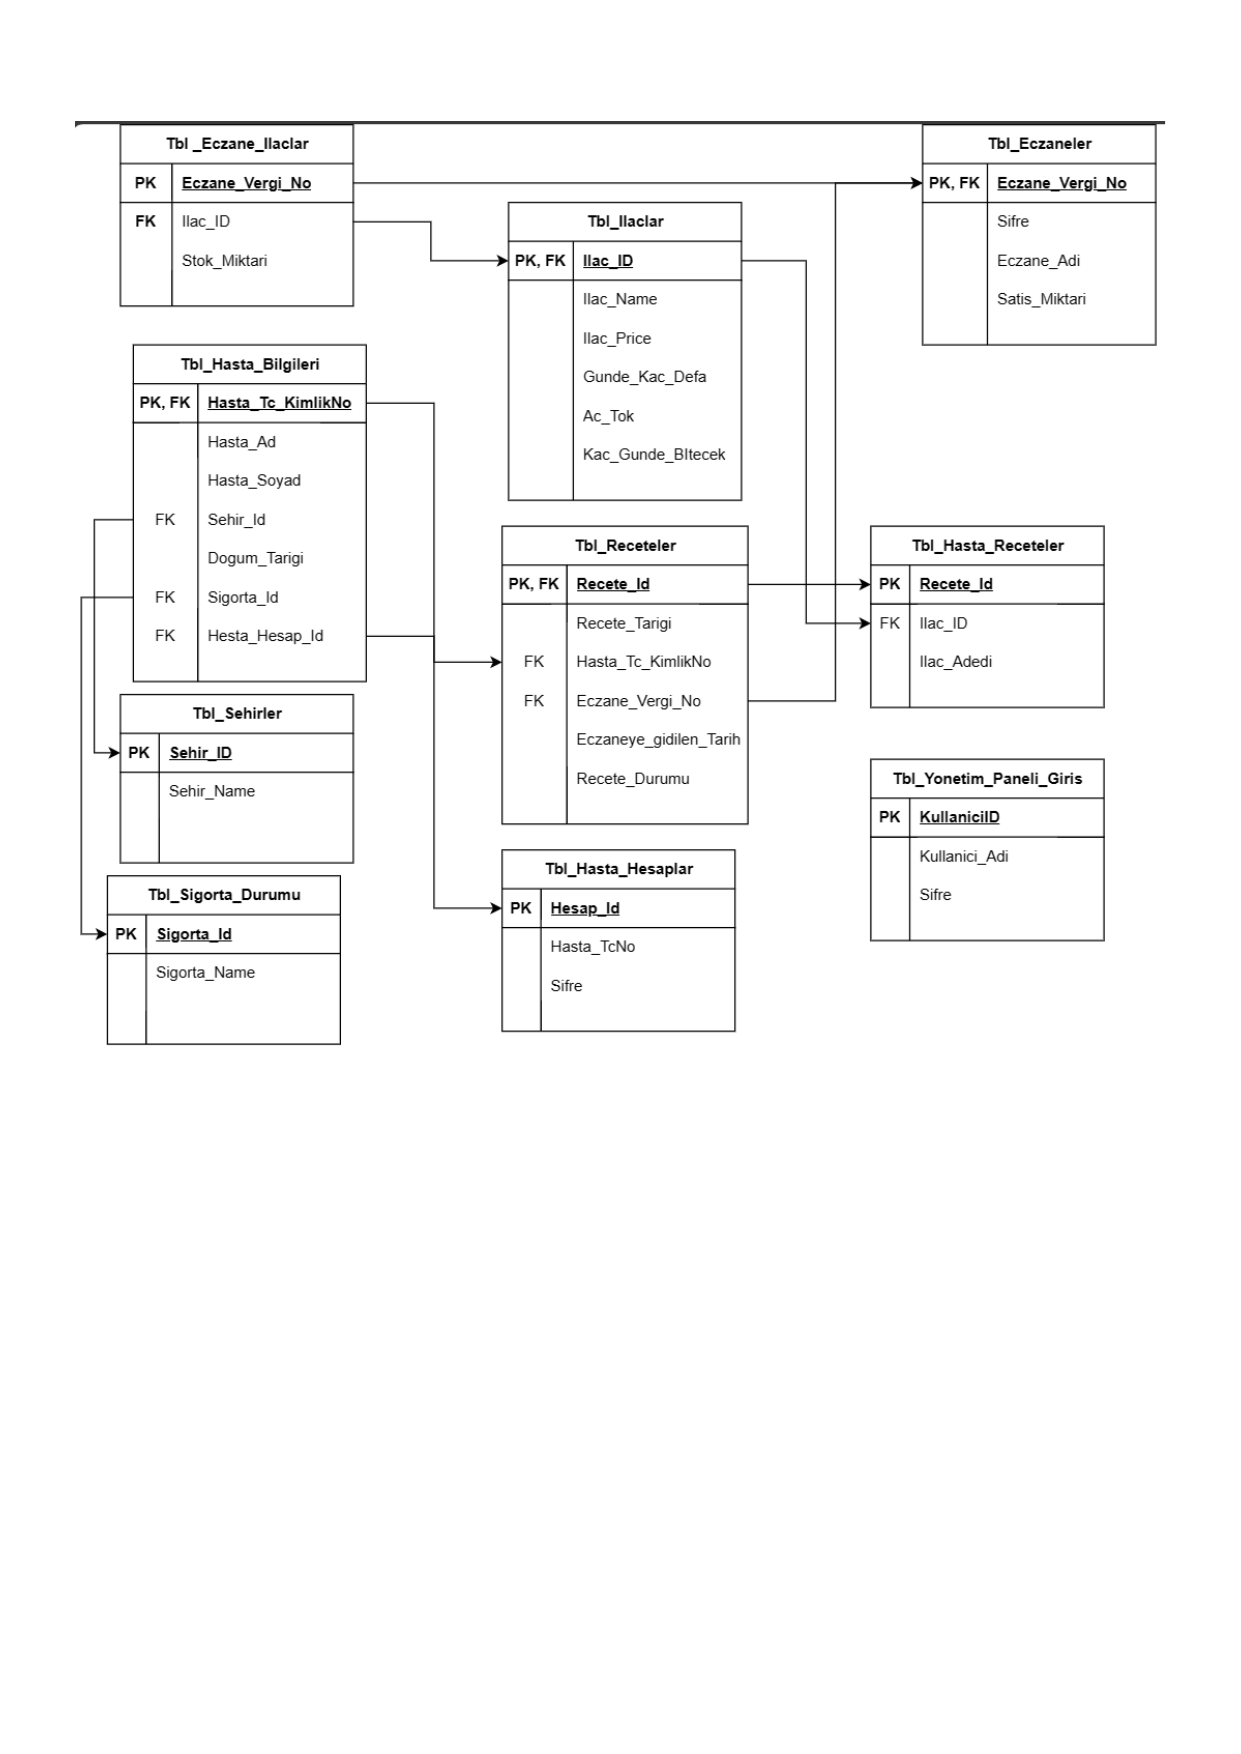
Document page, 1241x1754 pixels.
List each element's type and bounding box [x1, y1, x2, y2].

picture [75, 121, 1166, 1100]
